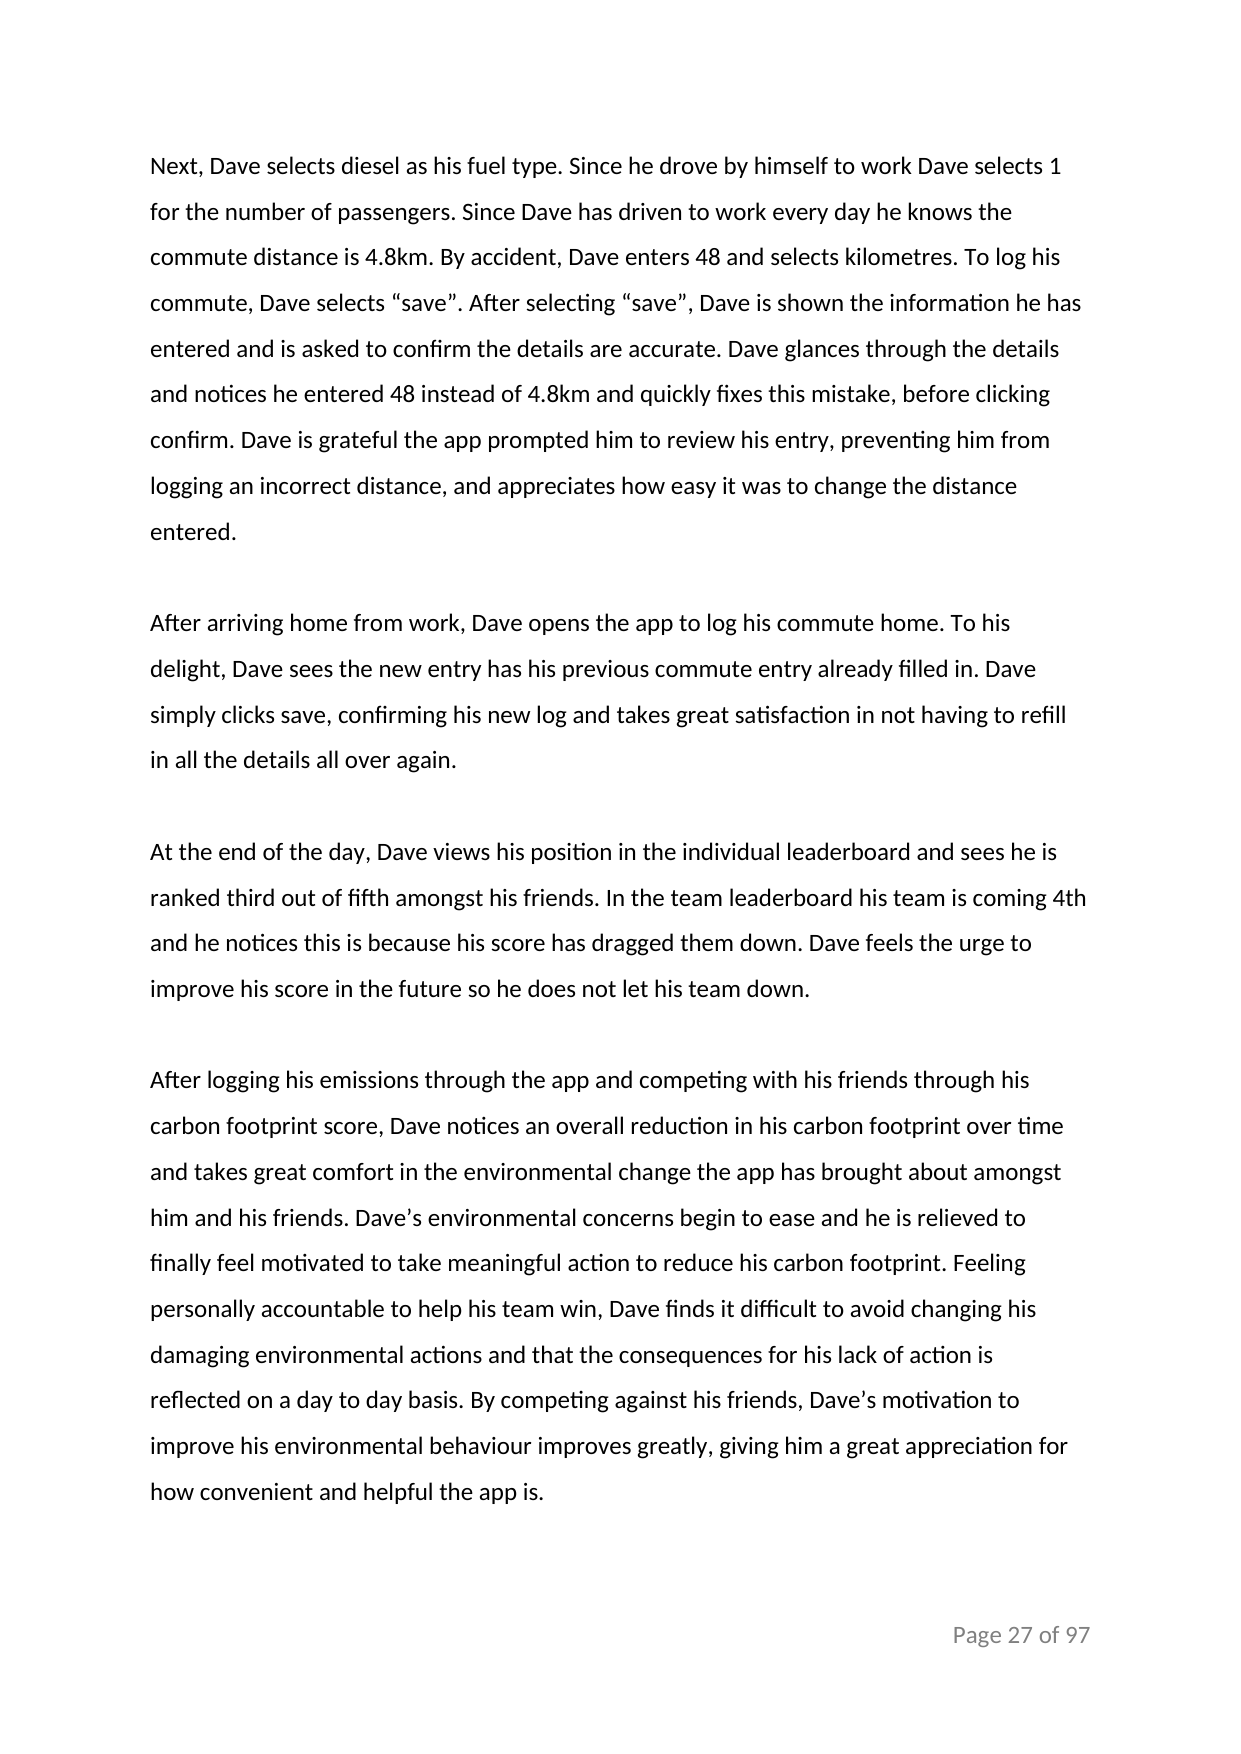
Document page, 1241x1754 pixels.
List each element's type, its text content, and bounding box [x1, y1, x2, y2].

text At the end of the day, Dave views his position in the individual leaderboard and sees he is ranked third out of fifth amongst his friends. In the team leaderboard his team is coming 4th and he notices this is because his score has dragged them down. Dave feels the urge to improve his score in the future so he does not let his team down. [150, 836, 1090, 1004]
text Next, Dave selects diesel as his fuel type. Since he drove by himself to work Dave selects 1 for the number of passengers. Since Dave has driven to work every day he knows the commute distance is 4.8km. By accident, Dave enters 48 and selects kilometres. To log his commute, Dave selects “save”. After selecting “save”, Dave is shown the information he has entered and is asked to confirm the details are accurate. Dave glances through the details and notices he entered 48 instead of 4.8km and quickly fixes this mistake, before clicking confirm. Dave is grateful the app prompted him to review his entry, preventing him from logging an incorrect distance, and appreciates how easy it was to change the distance entered. [150, 150, 1090, 546]
text After arriving home from work, Dave opens the app to log his commute home. To his delight, Dave sees the new entry has his previous commute entry already filled in. Dave simply clicks save, confirming his new log and takes great satisfaction in not having to refill in all the details all over again. [150, 607, 1090, 775]
text After logging his emissions through the app and competing with his friends through his carbon footprint score, Dave notices an overall reduction in his carbon footprint over time and takes great comfort in the environmental change the app has brought about amongst him and his friends. Dave’s environmental concerns begin to ease and he is relieved to finally feel motivated to take meaningful action to reduce his carbon footprint. Feeling personally accountable to help his team win, Dave finds it difficult to avoid changing his damaging environmental actions and that the consequences for his lack of action is reflected on a day to day basis. By competing against his friends, Dave’s motivation to improve his environmental behaviour improves greatly, giving him a great appreciation for how convenient and helpful the app is. [150, 1064, 1090, 1507]
